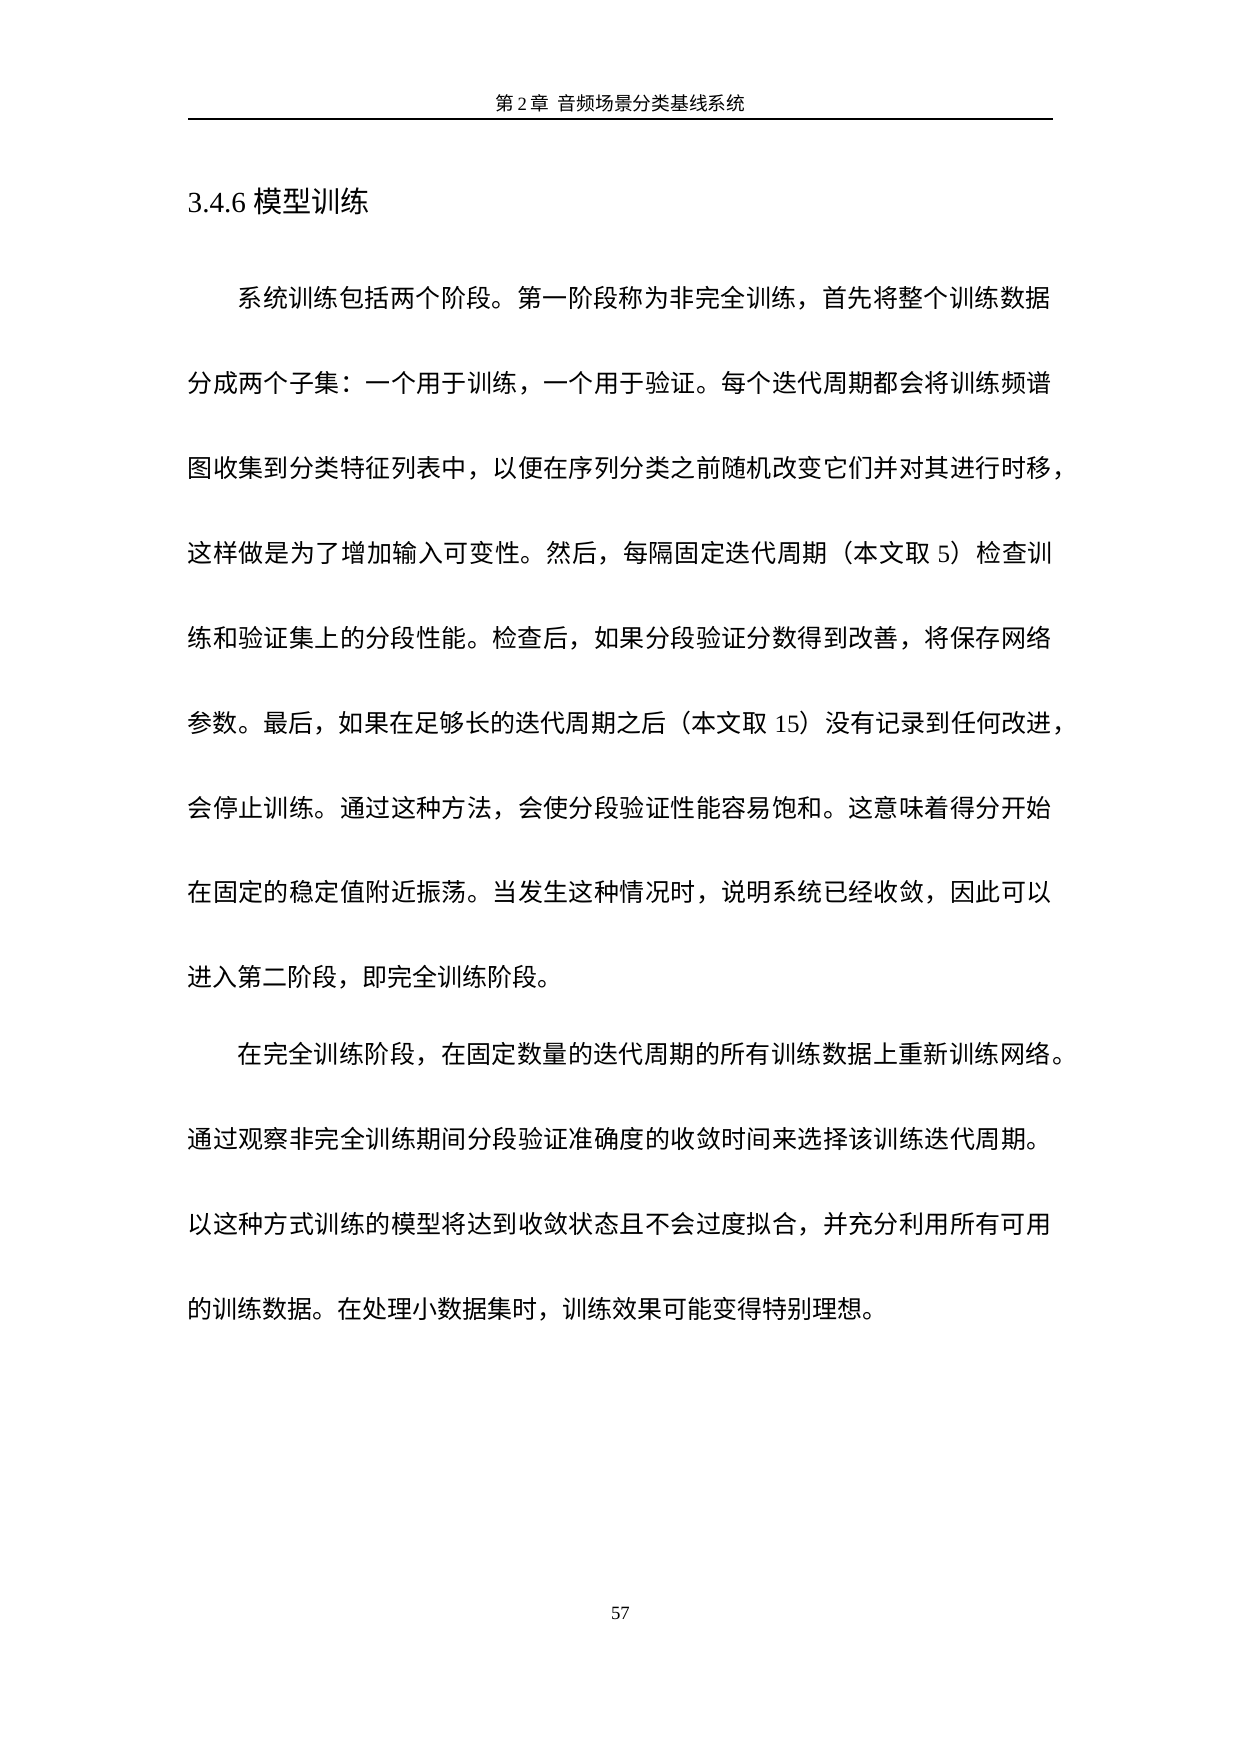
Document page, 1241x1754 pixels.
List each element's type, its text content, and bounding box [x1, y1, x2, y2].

subtitle 3.4.6 模型训练 [187, 166, 1053, 233]
text 在完全训练阶段，在固定数量的迭代周期的所有训练数据上重新训练网络。通过观察非完全训练期间分段验证准确度的收敛时间来选择该训练迭代周期。以这种方式训练的模型将达到收敛状态且不会过度拟合，并充分利用所有可用的训练数据。在处理小数据集时，训练效果可能变得特别理想。 [187, 1019, 1053, 1342]
text 系统训练包括两个阶段。第一阶段称为非完全训练，首先将整个训练数据分成两个子集：一个用于训练，一个用于验证。每个迭代周期都会将训练频谱图收集到分类特征列表中，以便在序列分类之前随机改变它们并对其进行时移，这样做是为了增加输入可变性。然后，每隔固定迭代周期（本文取5）检查训练和验证集上的分段性能。检查后，如果分段验证分数得到改善，将保存网络参数。最后，如果在足够长的迭代周期之后（本文取15）没有记录到任何改进，会停止训练。通过这种方法，会使分段验证性能容易饱和。这意味着得分开始在固定的稳定值附近振荡。当发生这种情况时，说明系统已经收敛，因此可以进入第二阶段，即完全训练阶段。 [187, 263, 1053, 1010]
